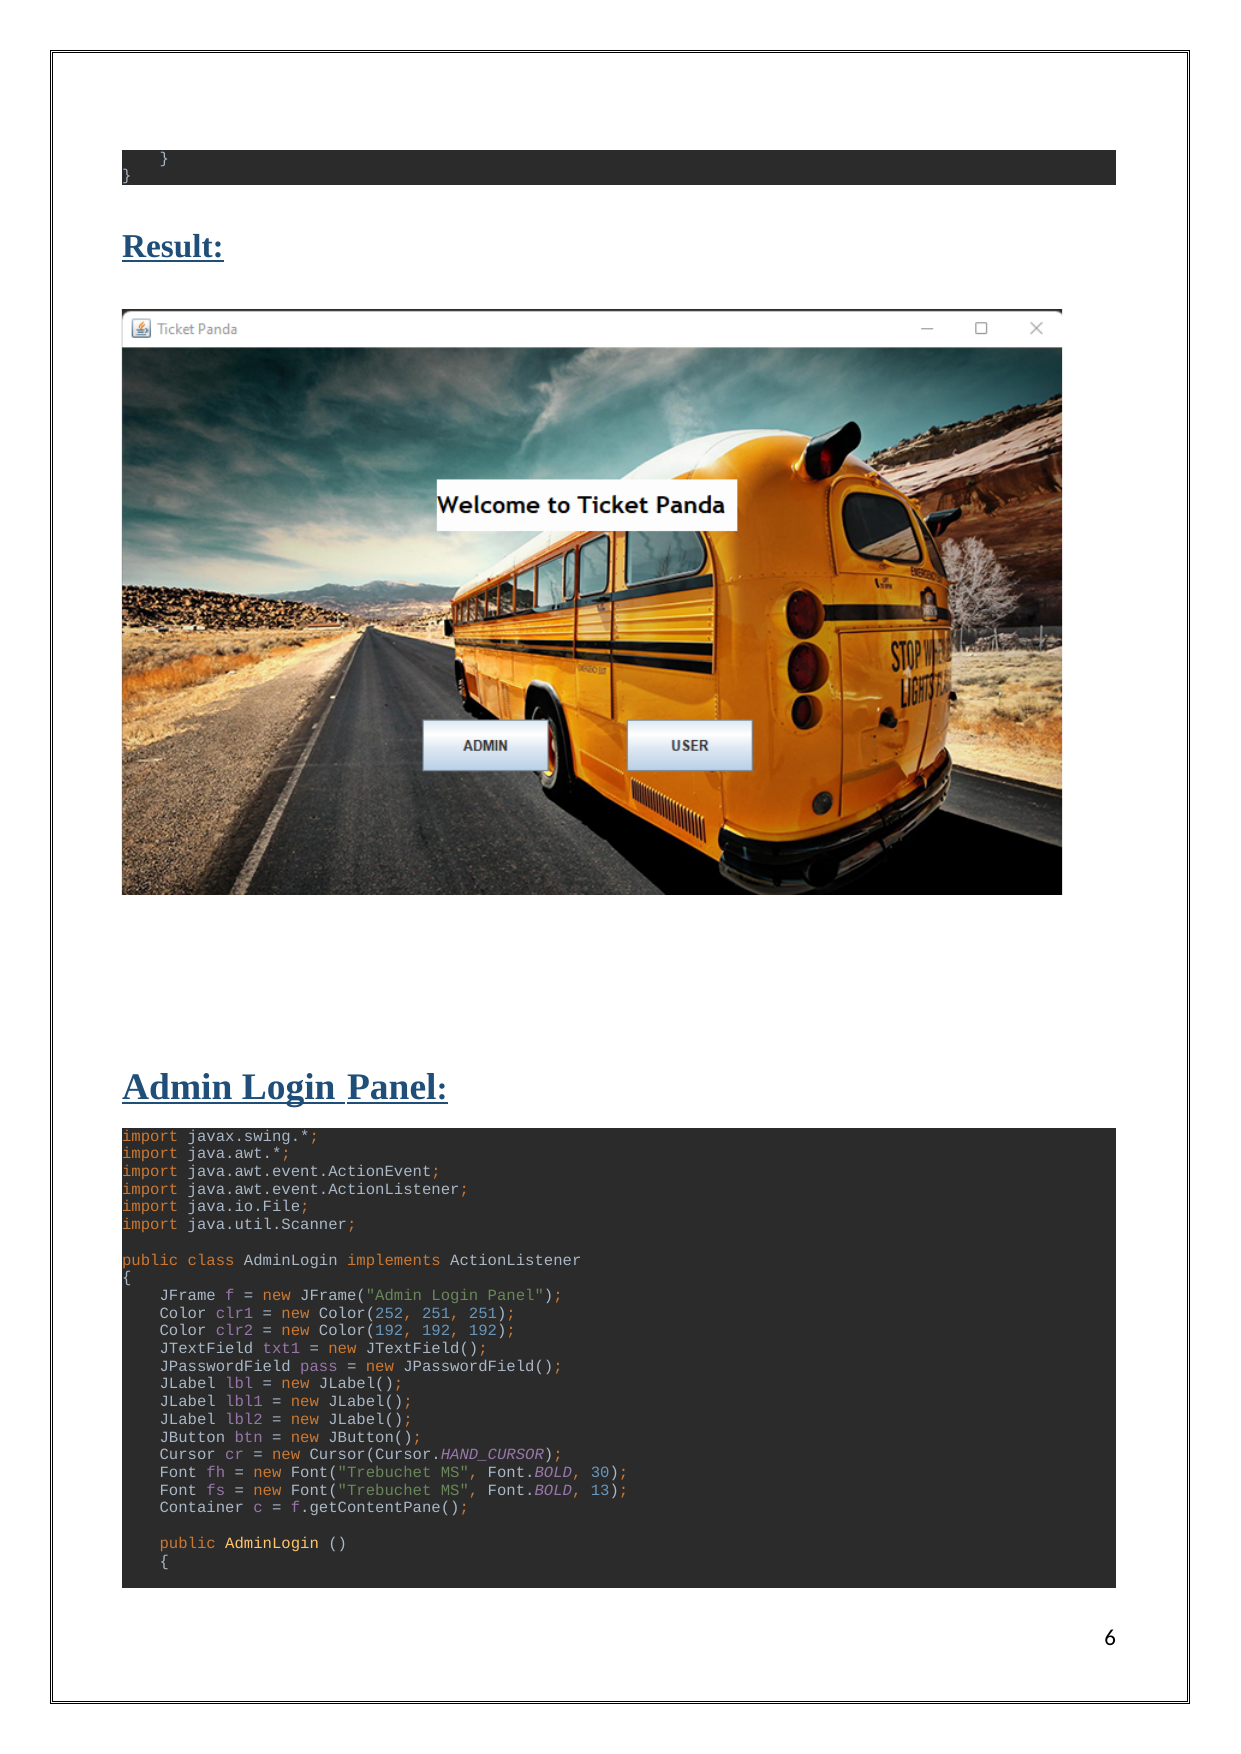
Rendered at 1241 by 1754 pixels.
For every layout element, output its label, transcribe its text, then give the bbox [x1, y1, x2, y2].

text Admin Login Panel: [122, 1065, 1116, 1108]
text Result: [122, 227, 1116, 265]
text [122, 150, 1116, 185]
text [122, 1128, 1116, 1588]
picture [121, 309, 1063, 895]
